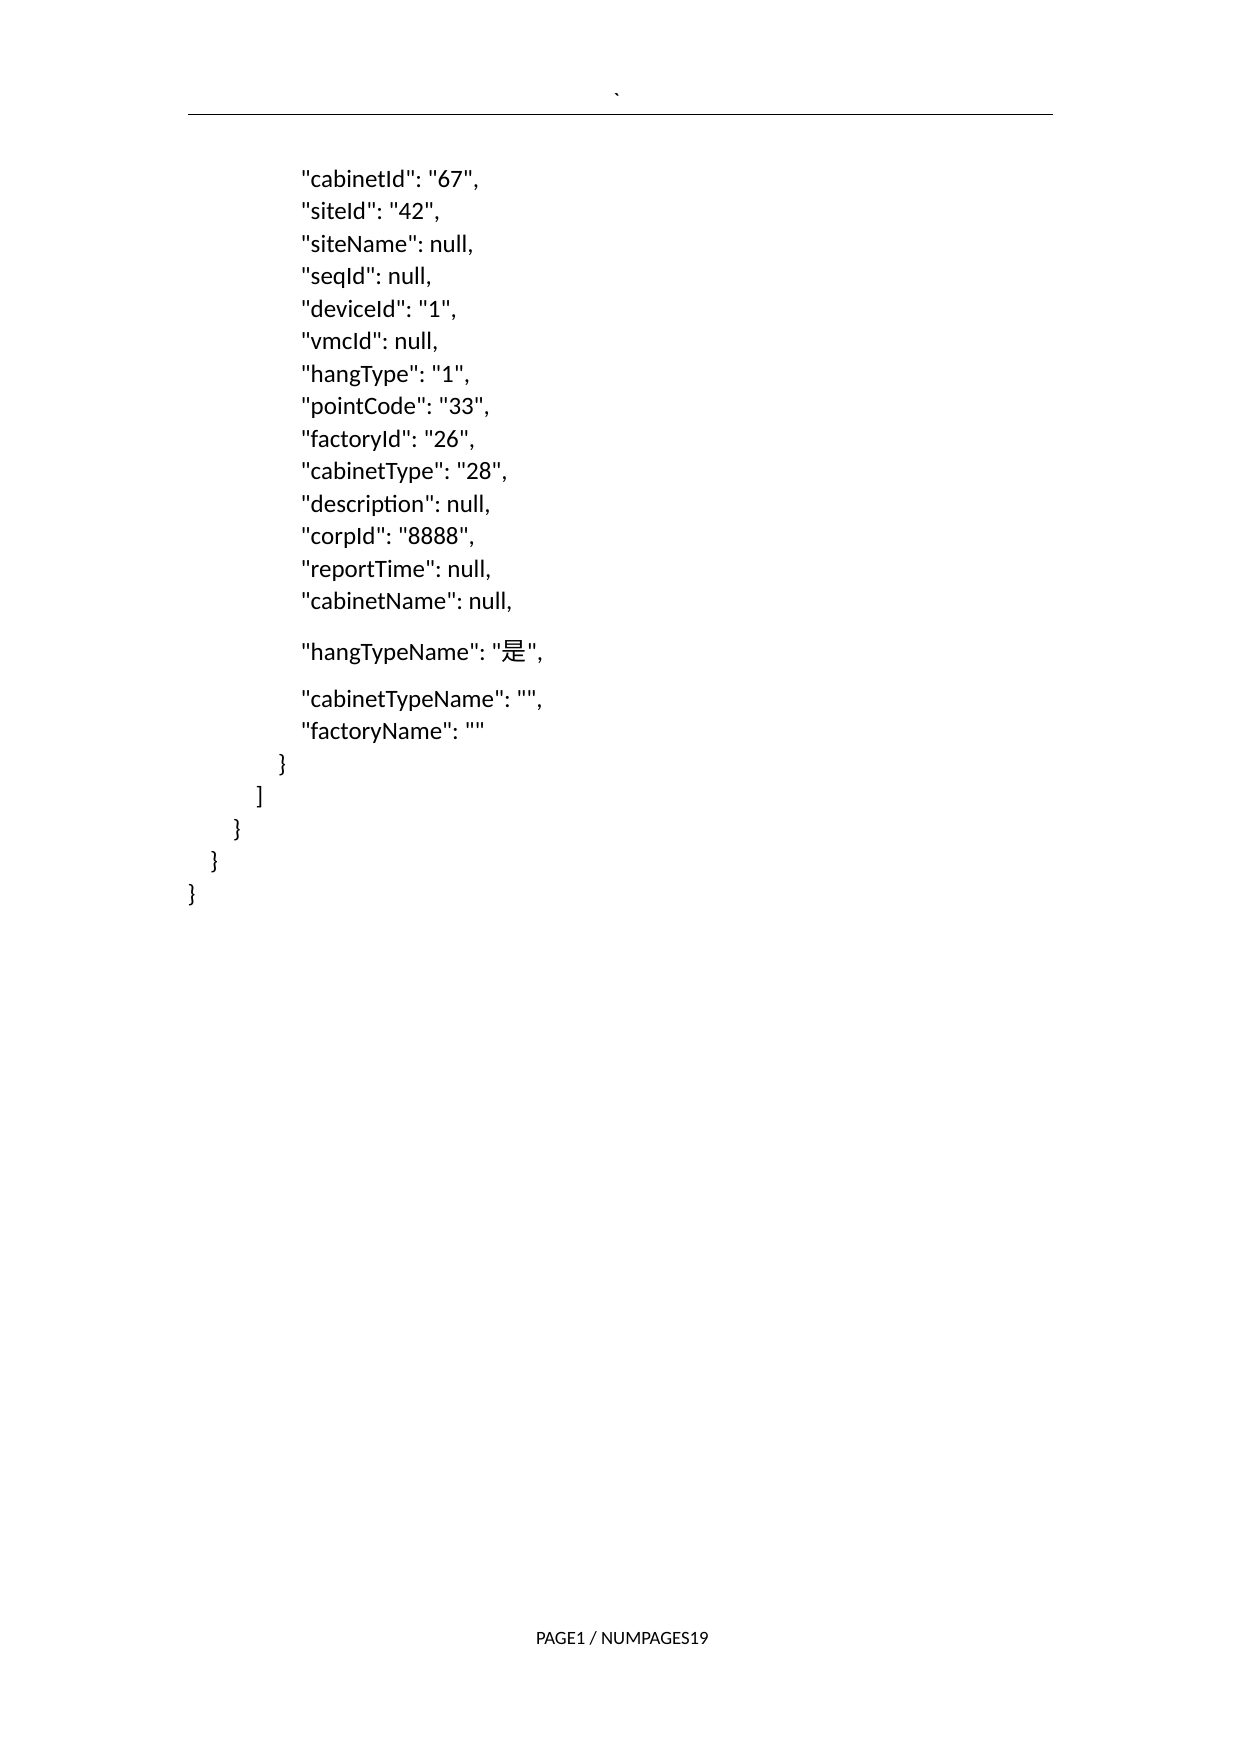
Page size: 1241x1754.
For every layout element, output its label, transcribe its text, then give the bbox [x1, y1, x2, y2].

list "seqId": null, [187, 259, 1053, 292]
list "corpId": "8888", [187, 519, 1053, 552]
list "hangType": "1", [187, 357, 1053, 389]
list "reportTime": null, [187, 552, 1053, 584]
list "deviceId": "1", [187, 292, 1053, 324]
list "cabinetTypeName": "", [187, 682, 1053, 714]
list "vmcId": null, [187, 324, 1053, 357]
list "factoryName": "" [187, 714, 1053, 747]
list } [187, 812, 1053, 844]
list "description": null, [187, 487, 1053, 519]
list } [187, 747, 1053, 779]
list } [187, 877, 1053, 909]
list "cabinetType": "28", [187, 454, 1053, 487]
list "pointCode": "33", [187, 389, 1053, 422]
list "siteName": null, [187, 227, 1053, 259]
list "factoryId": "26", [187, 422, 1053, 454]
list "hangTypeName": "是", [187, 617, 1053, 682]
list } [187, 844, 1053, 877]
list "cabinetName": null, [187, 584, 1053, 617]
list "cabinetId": "67", [187, 162, 1053, 194]
list "siteId": "42", [187, 194, 1053, 227]
list ] [187, 779, 1053, 812]
